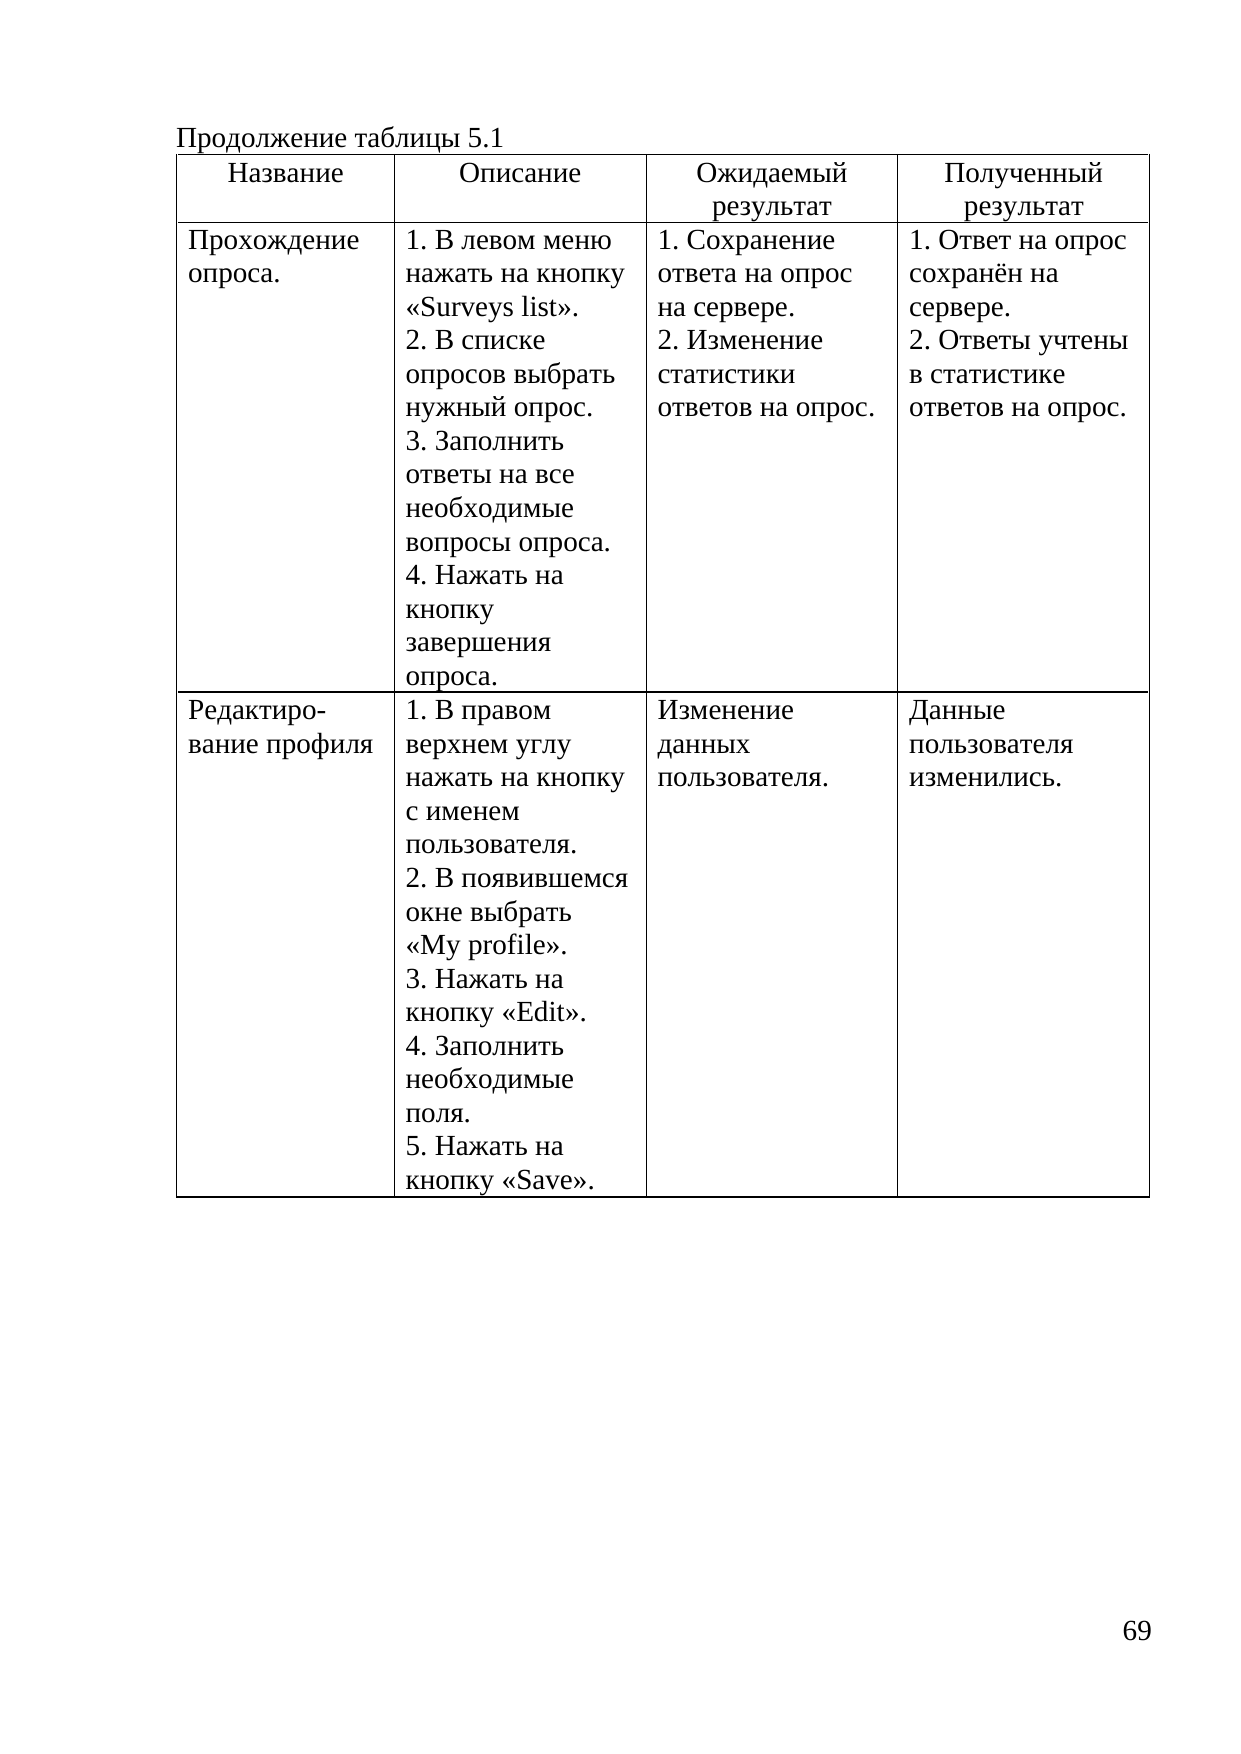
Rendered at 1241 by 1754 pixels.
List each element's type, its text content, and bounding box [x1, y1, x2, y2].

table_cell Полученный результат [898, 154, 1149, 222]
table_cell Название [177, 155, 394, 222]
table_cell Редактиро-вание профиля [177, 691, 394, 1196]
table_cell Прохождение опроса. [177, 222, 394, 691]
table_cell Изменение данных пользователя. [647, 693, 897, 1196]
table_cell 1. Сохранение ответа на опрос на сервере. 2. Изменение статистики ответов на опрос. [647, 223, 897, 691]
table_cell Данные пользователя изменились. [898, 691, 1149, 1196]
table_cell Ожидаемый результат [647, 155, 897, 222]
table_cell Описание [395, 155, 646, 222]
table_cell 1. В левом меню нажать на кнопку «Surveys list». 2. В списке опросов выбрать нужный опрос. 3. Заполнить ответы на все необходимые вопросы опроса. 4. Нажать на кнопку завершения опроса. [395, 223, 646, 691]
table_cell 1. Ответ на опрос сохранён на сервере. 2. Ответы учтены в статистике ответов на опрос. [898, 222, 1149, 691]
table_cell 1. В правом верхнем углу нажать на кнопку с именем пользователя. 2. В появившемся окне выбрать «My profile». 3. Нажать на кнопку «Edit». 4. Заполнить необходимые поля. 5. Нажать на кнопку «Save». [395, 693, 646, 1196]
table_header Продолжение таблицы 5.1 [178, 120, 1149, 154]
